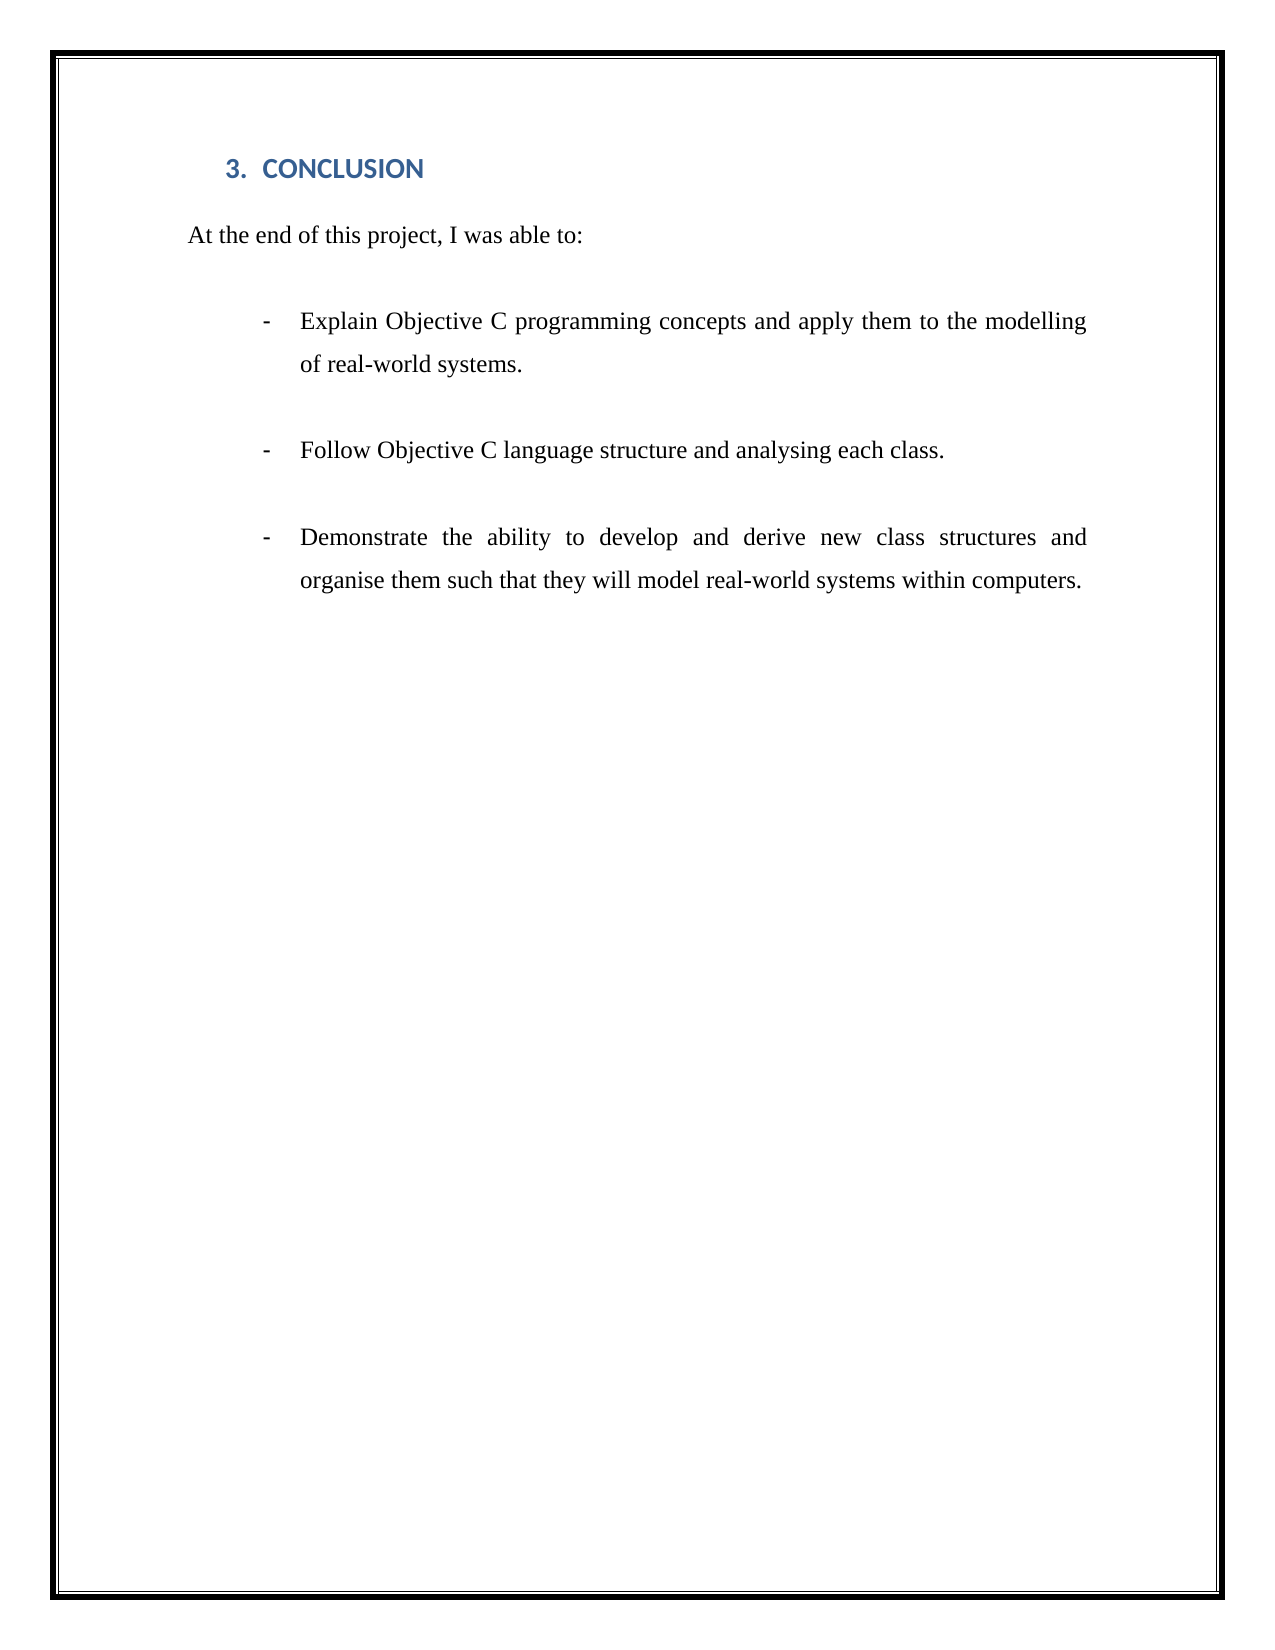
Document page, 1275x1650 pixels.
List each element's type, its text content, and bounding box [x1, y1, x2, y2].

list Follow Objective C language structure and analysing each class. [262, 435, 1087, 464]
text At the end of this project, I was able to: [187, 220, 1087, 248]
list Demonstrate the ability to develop and derive new class structures and organise them such that they will model real-world systems within computers. [262, 522, 1087, 594]
list Explain Objective C programming concepts and apply them to the modelling of real-world systems. [262, 306, 1087, 378]
subtitle CONCLUSION [225, 150, 1087, 186]
